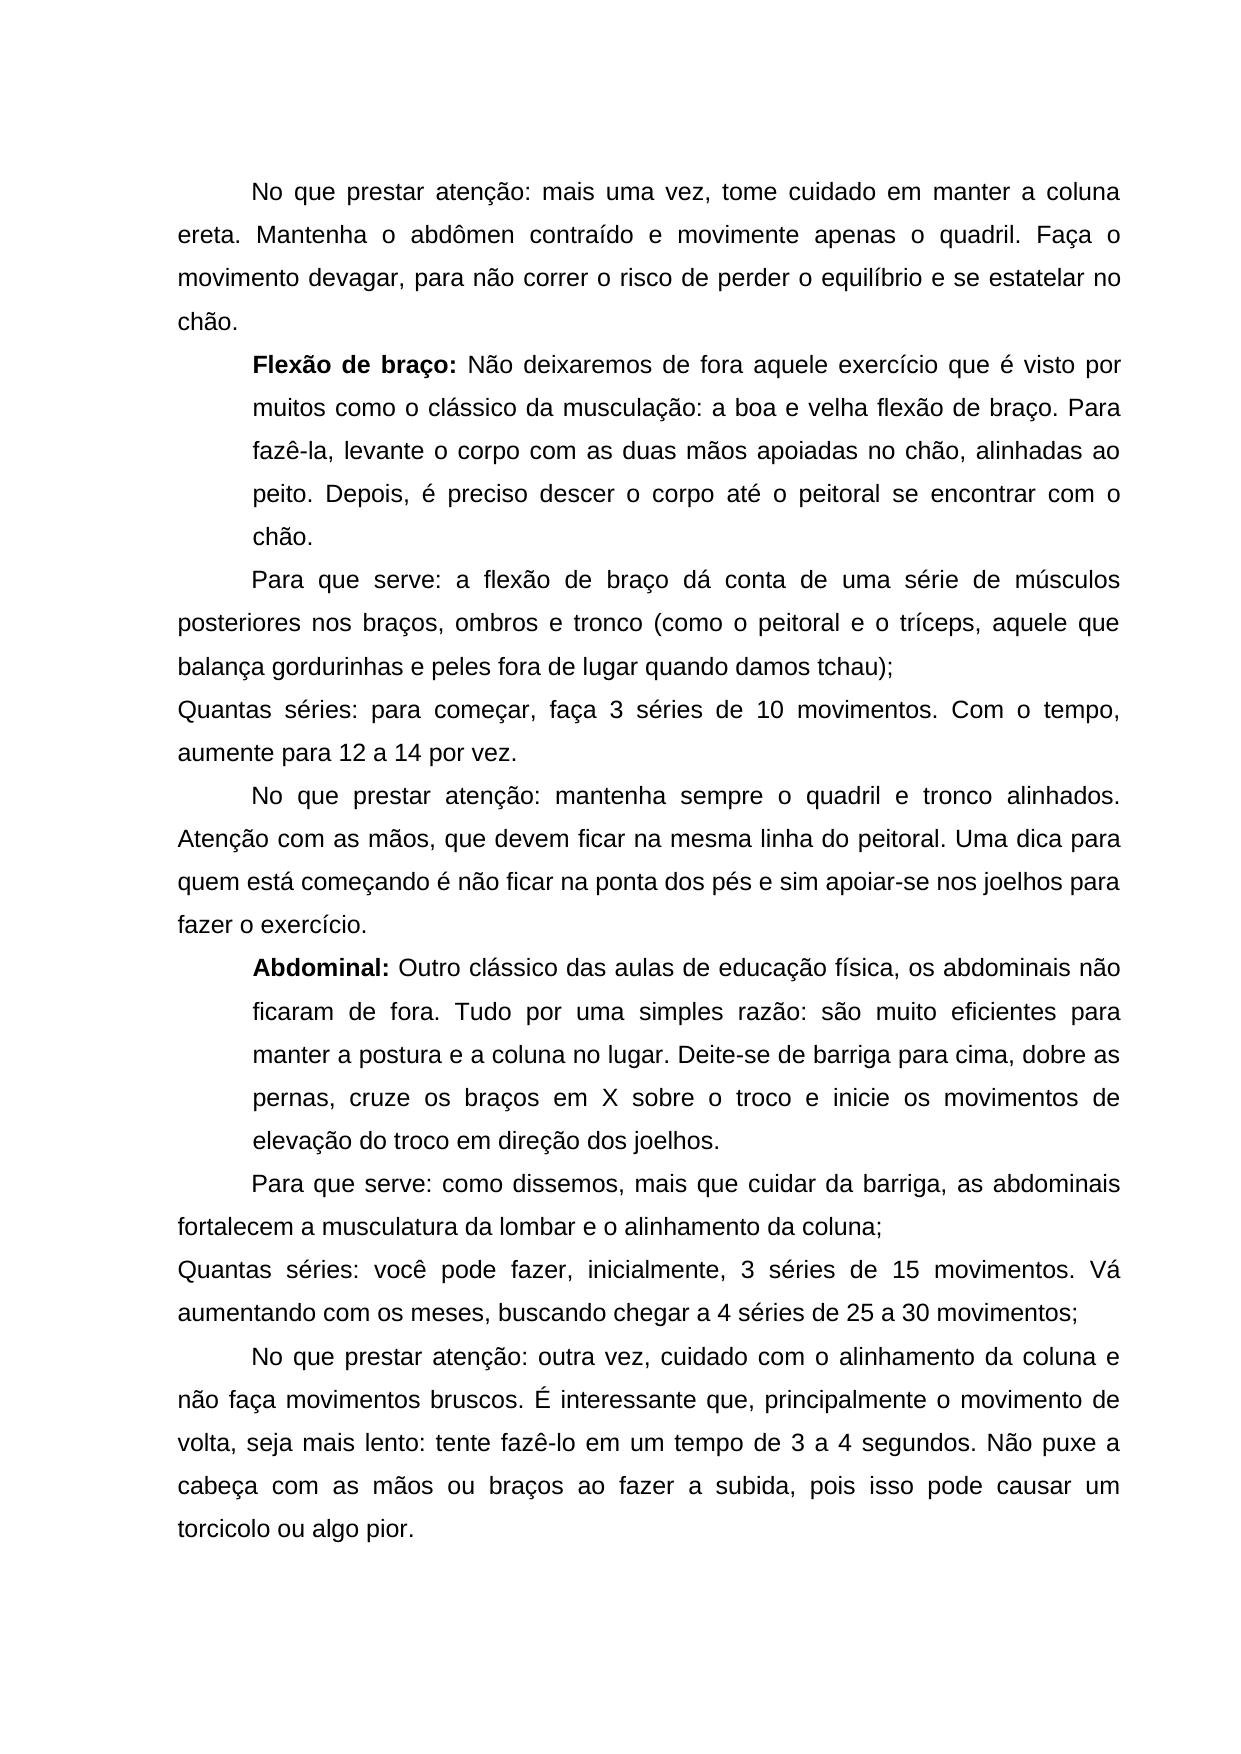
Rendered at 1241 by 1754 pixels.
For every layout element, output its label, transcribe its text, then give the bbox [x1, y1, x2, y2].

text No que prestar atenção: mais uma vez, tome cuidado em manter a coluna ereta. Mantenha o abdômen contraído e movimente apenas o quadril. Faça o movimento devagar, para não correr o risco de perder o equilíbrio e se estatelar no chão. [177, 177, 1122, 335]
list Flexão de braço: Não deixaremos de fora aquele exercício que é visto por muitos como o clássico da musculação: a boa e velha flexão de braço. Para fazê-la, levante o corpo com as duas mãos apoiadas no chão, alinhadas ao peito. Depois, é preciso descer o corpo até o peitoral se encontrar com o chão. [252, 350, 1122, 551]
text Para que serve: como dissemos, mais que cuidar da barriga, as abdominais fortalecem a musculatura da lombar e o alinhamento da coluna; [177, 1169, 1122, 1241]
text No que prestar atenção: mantenha sempre o quadril e tronco alinhados. Atenção com as mãos, que devem ficar na mesma linha do peitoral. Uma dica para quem está começando é não ficar na ponta dos pés e sim apoiar-se nos joelhos para fazer o exercício. [177, 781, 1122, 939]
text Para que serve: a flexão de braço dá conta de uma série de músculos posteriores nos braços, ombros e tronco (como o peitoral e o tríceps, aquele que balança gordurinhas e peles fora de lugar quando damos tchau); [177, 565, 1122, 680]
text Quantas séries: você pode fazer, inicialmente, 3 séries de 15 movimentos. Vá aumentando com os meses, buscando chegar a 4 séries de 25 a 30 movimentos; [177, 1255, 1122, 1327]
list Abdominal: Outro clássico das aulas de educação física, os abdominais não ficaram de fora. Tudo por uma simples razão: são muito eficientes para manter a postura e a coluna no lugar. Deite-se de barriga para cima, dobre as pernas, cruze os braços em X sobre o troco e inicie os movimentos de elevação do troco em direção dos joelhos. [252, 953, 1122, 1155]
text No que prestar atenção: outra vez, cuidado com o alinhamento da coluna e não faça movimentos bruscos. É interessante que, principalmente o movimento de volta, seja mais lento: tente fazê-lo em um tempo de 3 a 4 segundos. Não puxe a cabeça com as mãos ou braços ao fazer a subida, pois isso pode causar um torcicolo ou algo pior. [177, 1342, 1122, 1543]
text Quantas séries: para começar, faça 3 séries de 10 movimentos. Com o tempo, aumente para 12 a 14 por vez. [177, 695, 1122, 767]
